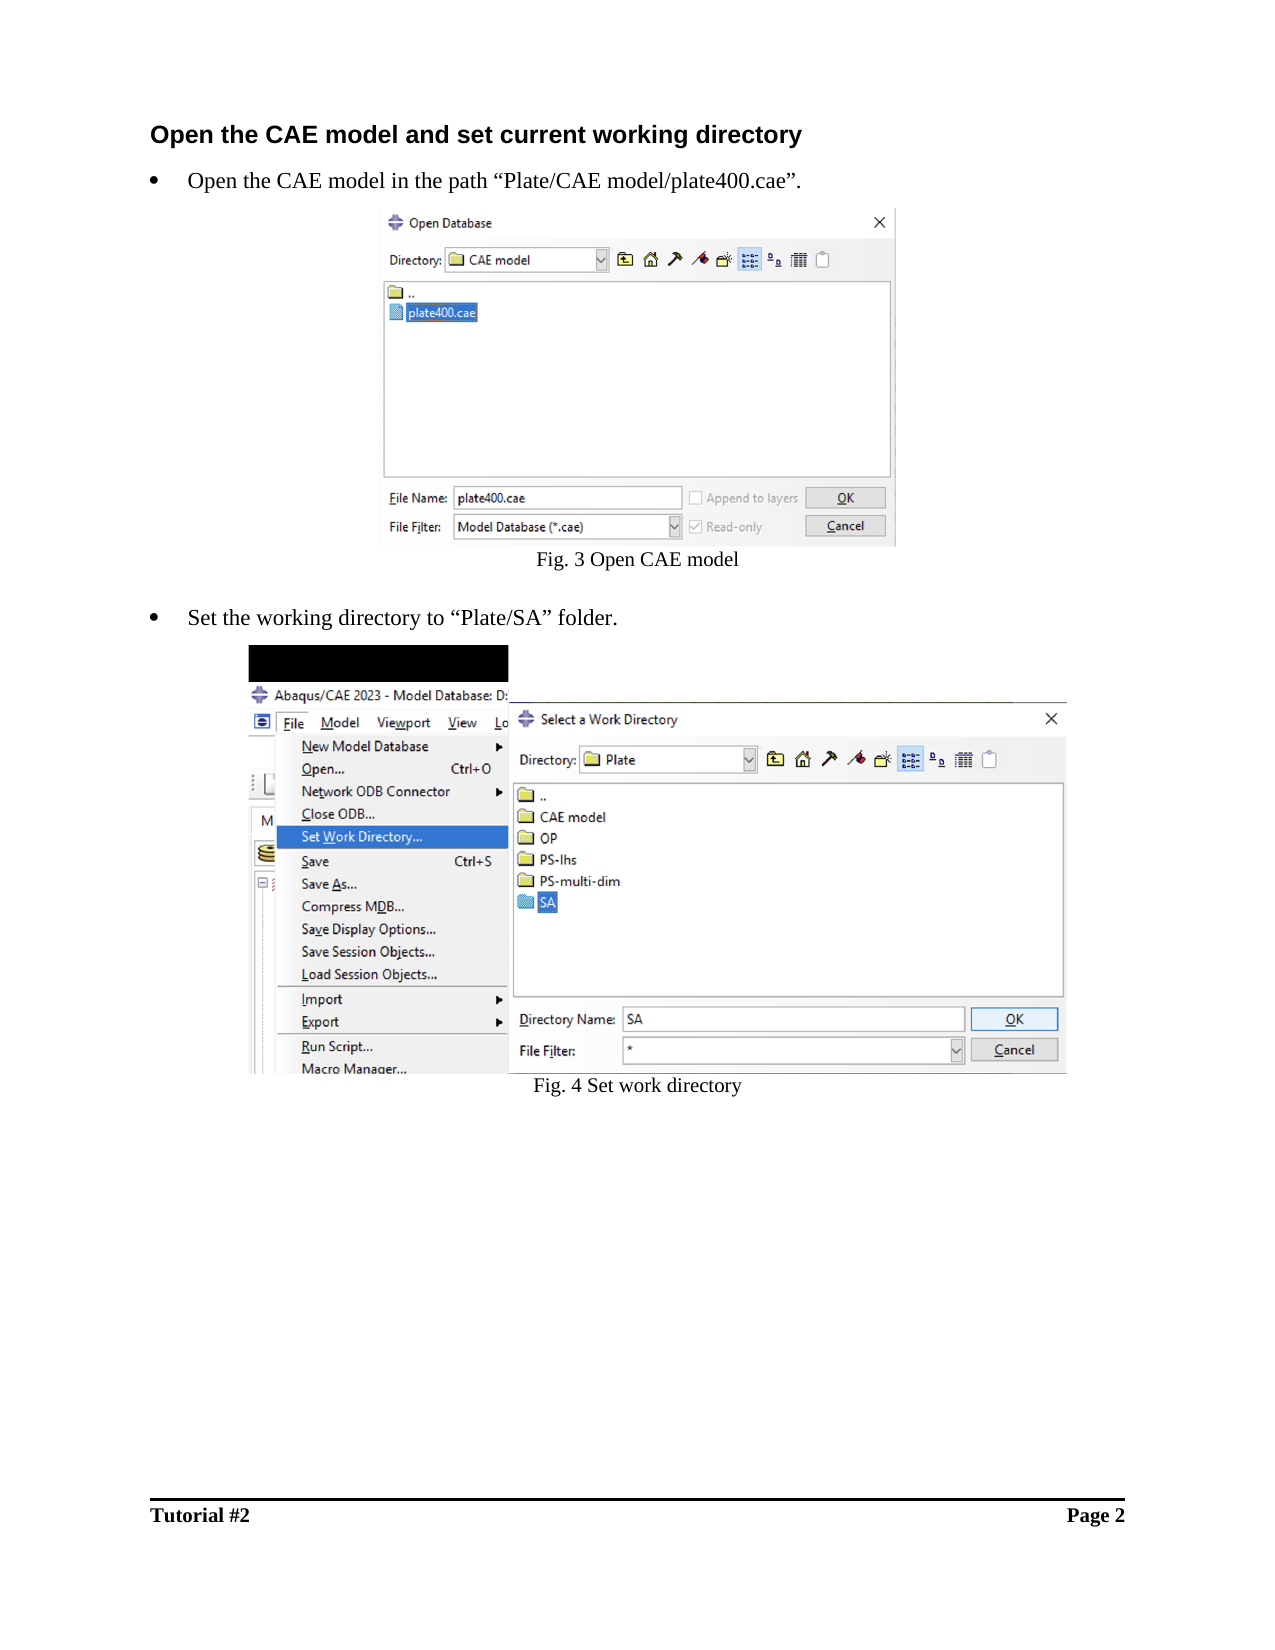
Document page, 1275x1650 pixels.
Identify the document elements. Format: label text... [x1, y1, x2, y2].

text Fig. 4 Set work directory [150, 1073, 1125, 1097]
picture [379, 208, 896, 547]
picture [248, 645, 1067, 1074]
list Open the CAE model in the path “Plate/CAE model/plate400.cae”. [150, 167, 1125, 194]
subtitle Open the CAE model and set current working directory [150, 120, 1125, 149]
list Set the working directory to “Plate/SA” folder. [150, 604, 1125, 631]
text Fig. 3 Open CAE model [150, 547, 1125, 571]
